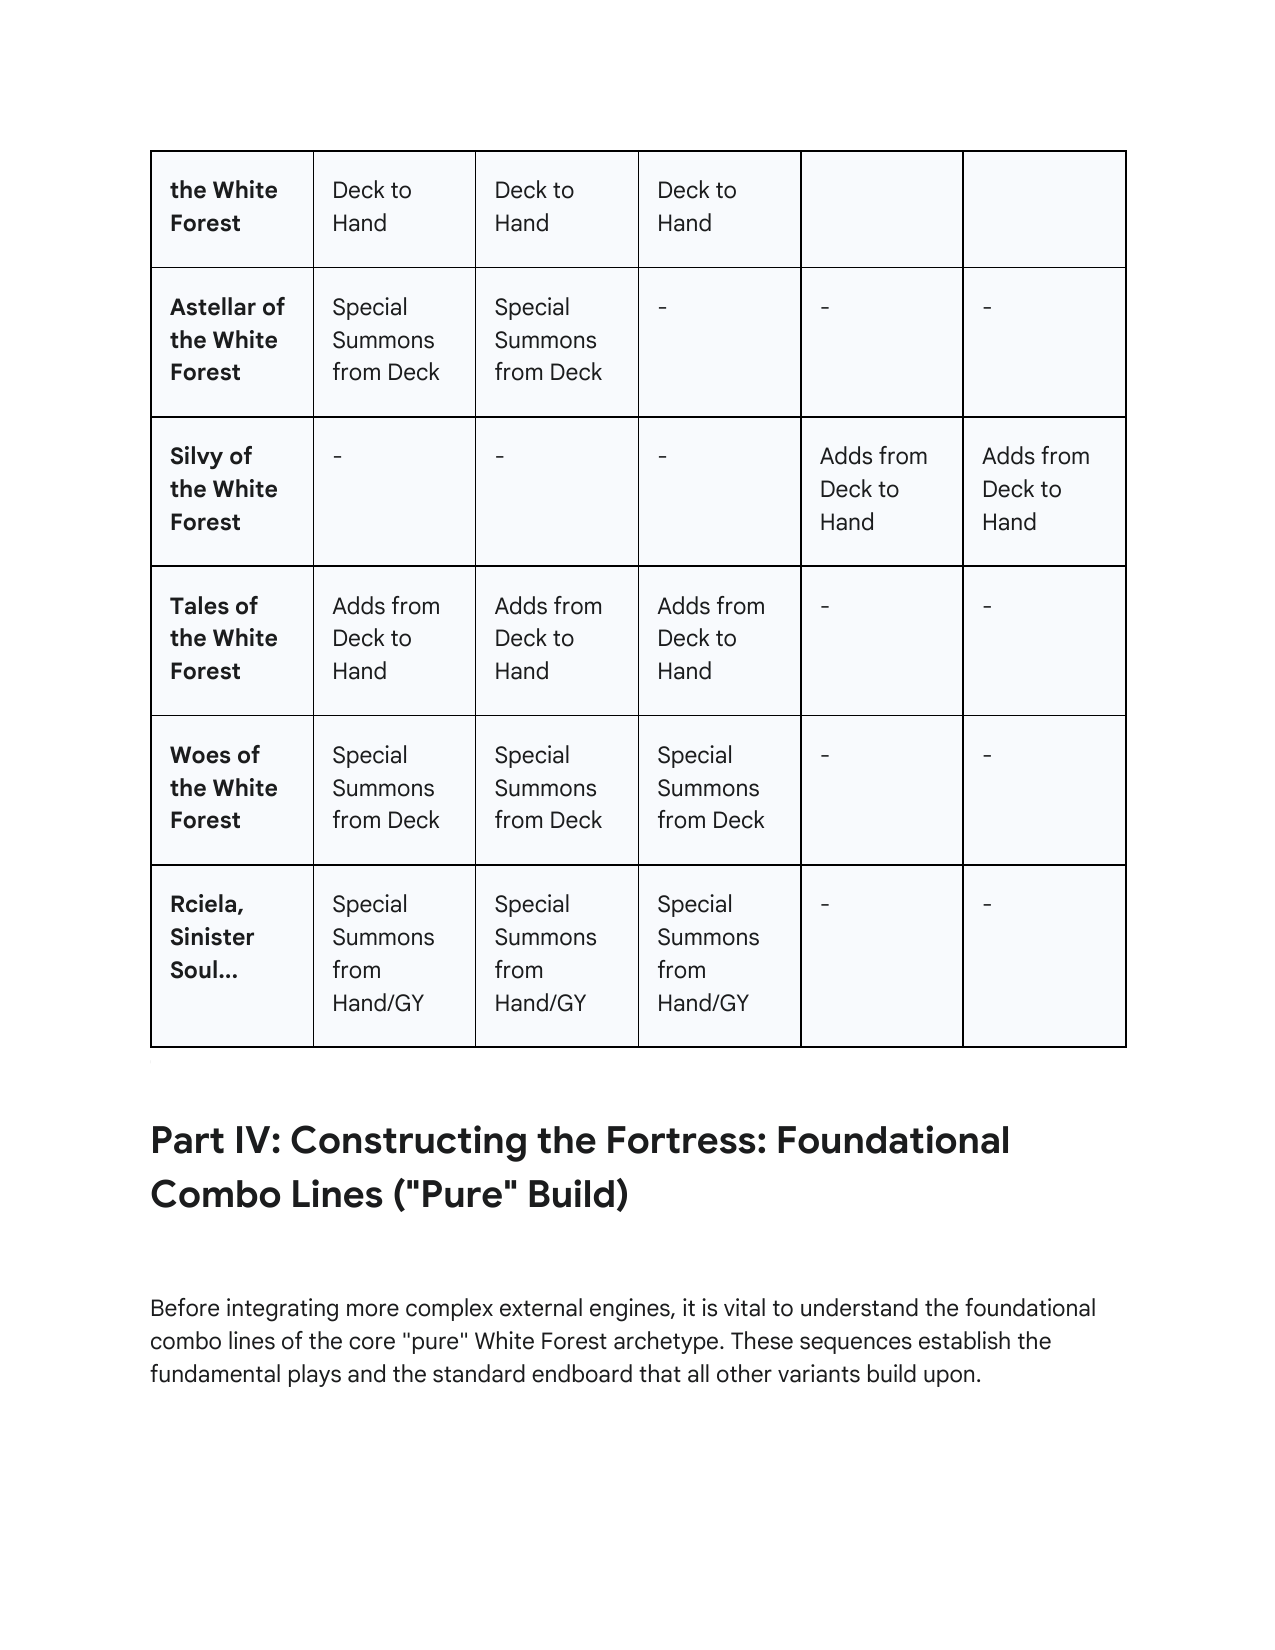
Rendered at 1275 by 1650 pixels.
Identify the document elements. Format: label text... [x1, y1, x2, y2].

table_cell Special Summons from Deck [476, 716, 638, 864]
text Before integrating more complex external engines, it is vital to understand the foundational combo lines of the core "pure" White Forest archetype. These sequences establish the fundamental plays and the standard endboard that all other variants build upon. [150, 1294, 1125, 1389]
table_cell - [964, 567, 1125, 715]
table_cell - [802, 567, 962, 715]
table_cell Special Summons from Hand/GY [639, 866, 800, 1046]
table_cell Woes of the White Forest [152, 716, 313, 864]
table_cell - [964, 716, 1125, 864]
table_cell - [639, 268, 800, 416]
table_cell Adds from Deck to Hand [314, 567, 475, 715]
table_cell - [639, 418, 800, 565]
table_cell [476, 152, 638, 267]
table_cell Special Summons from Deck [639, 716, 800, 864]
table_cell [314, 152, 475, 267]
table_cell Astellar of the White Forest [152, 268, 313, 416]
table_cell Adds from Deck to Hand [639, 567, 800, 715]
table_cell - [802, 866, 962, 1046]
table_cell Special Summons from Deck [314, 716, 475, 864]
table_cell - [802, 152, 962, 267]
table_cell Special Summons from Hand/GY [476, 866, 638, 1046]
table_cell Special Summons from Deck [476, 268, 638, 416]
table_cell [639, 152, 800, 267]
table_cell - [964, 152, 1125, 267]
table_cell Tales of the White Forest [152, 567, 313, 715]
subtitle Part IV: Constructing the Fortress: Foundational Combo Lines ("Pure" Build) [150, 1117, 1125, 1218]
table_cell - [964, 268, 1125, 416]
table_cell - [314, 418, 475, 565]
table_cell Adds from Deck to Hand [802, 418, 962, 565]
table_cell - [964, 866, 1125, 1046]
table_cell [152, 152, 313, 267]
table_cell Special Summons from Deck [314, 268, 475, 416]
table_cell Silvy of the White Forest [152, 418, 313, 565]
table_cell - [802, 268, 962, 416]
table_cell Special Summons from Hand/GY [314, 866, 475, 1046]
table_cell Adds from Deck to Hand [476, 567, 638, 715]
table_cell Rciela, Sinister Soul... [152, 866, 313, 1046]
table_cell - [476, 418, 638, 565]
table_cell Adds from Deck to Hand [964, 418, 1125, 565]
table_cell - [802, 716, 962, 864]
